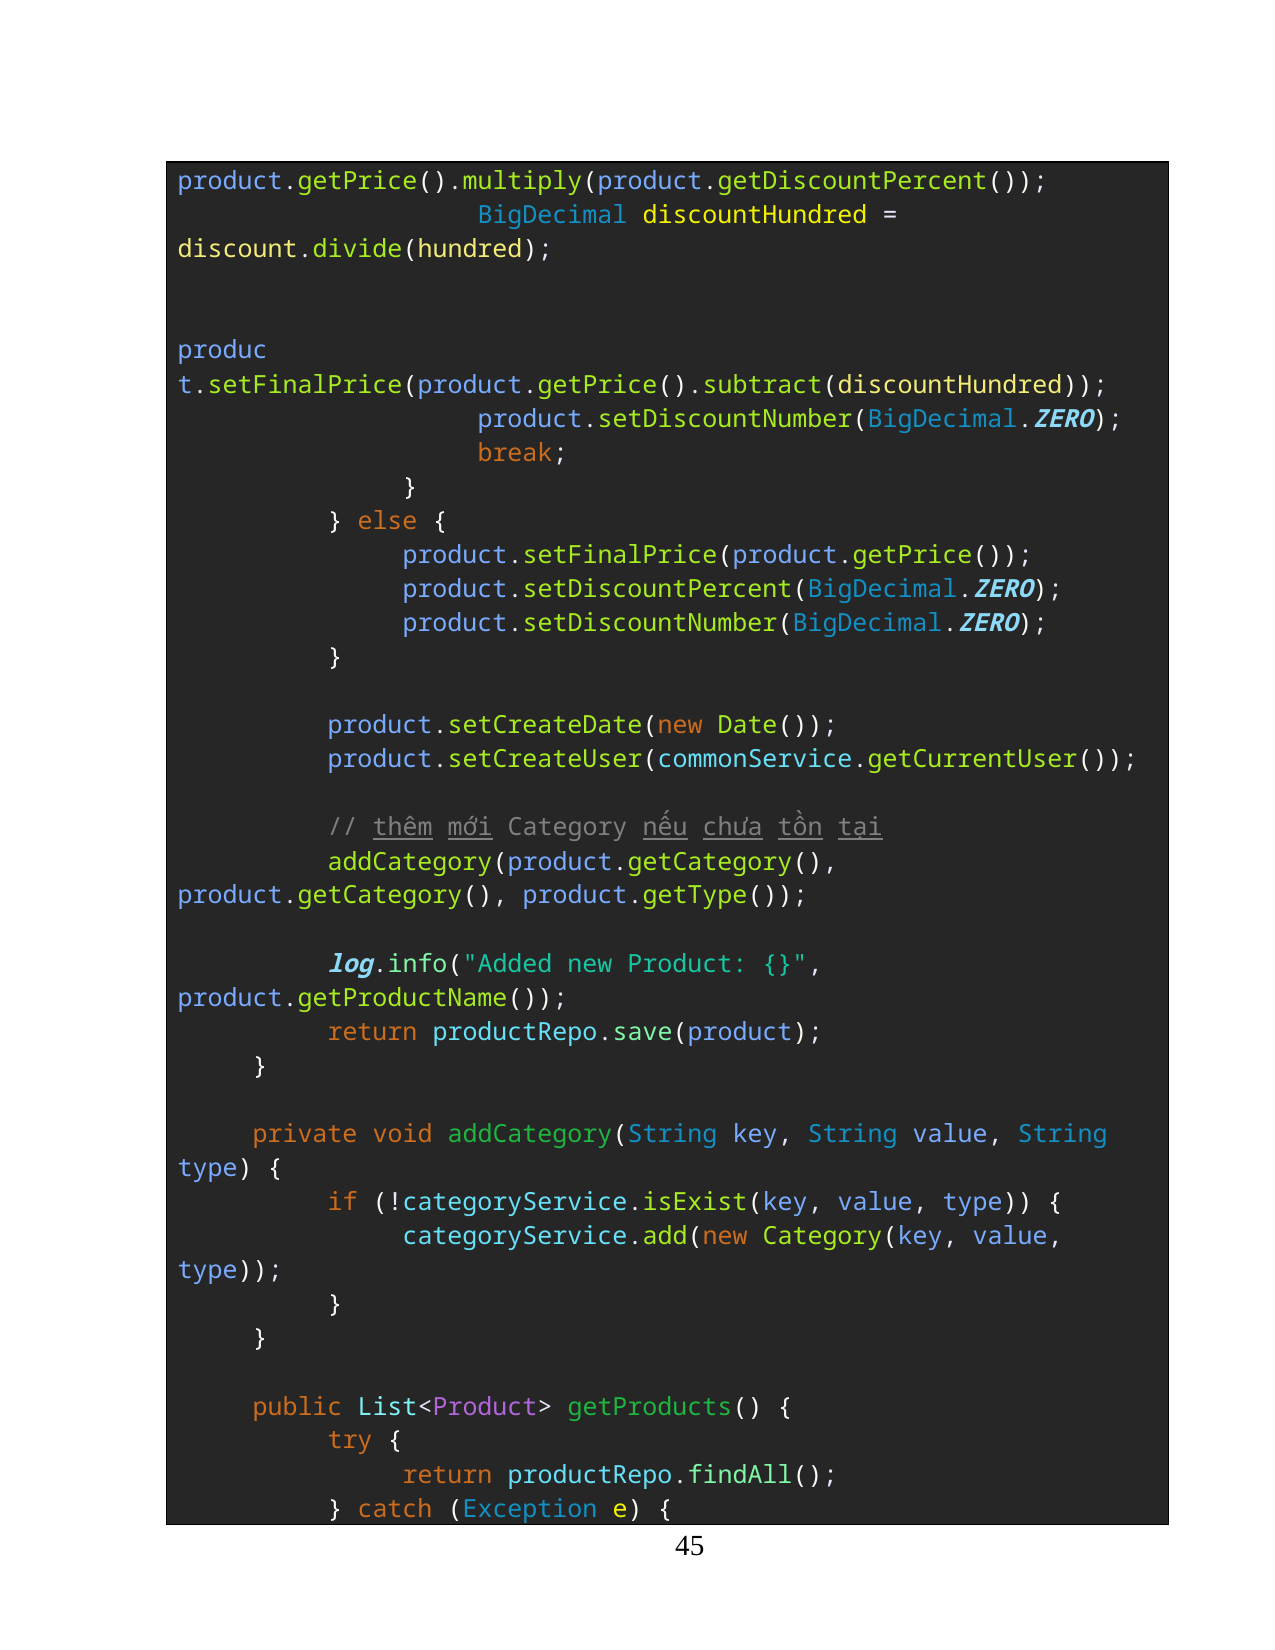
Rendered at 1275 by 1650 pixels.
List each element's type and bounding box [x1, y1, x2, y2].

table_header [167, 163, 1168, 1524]
